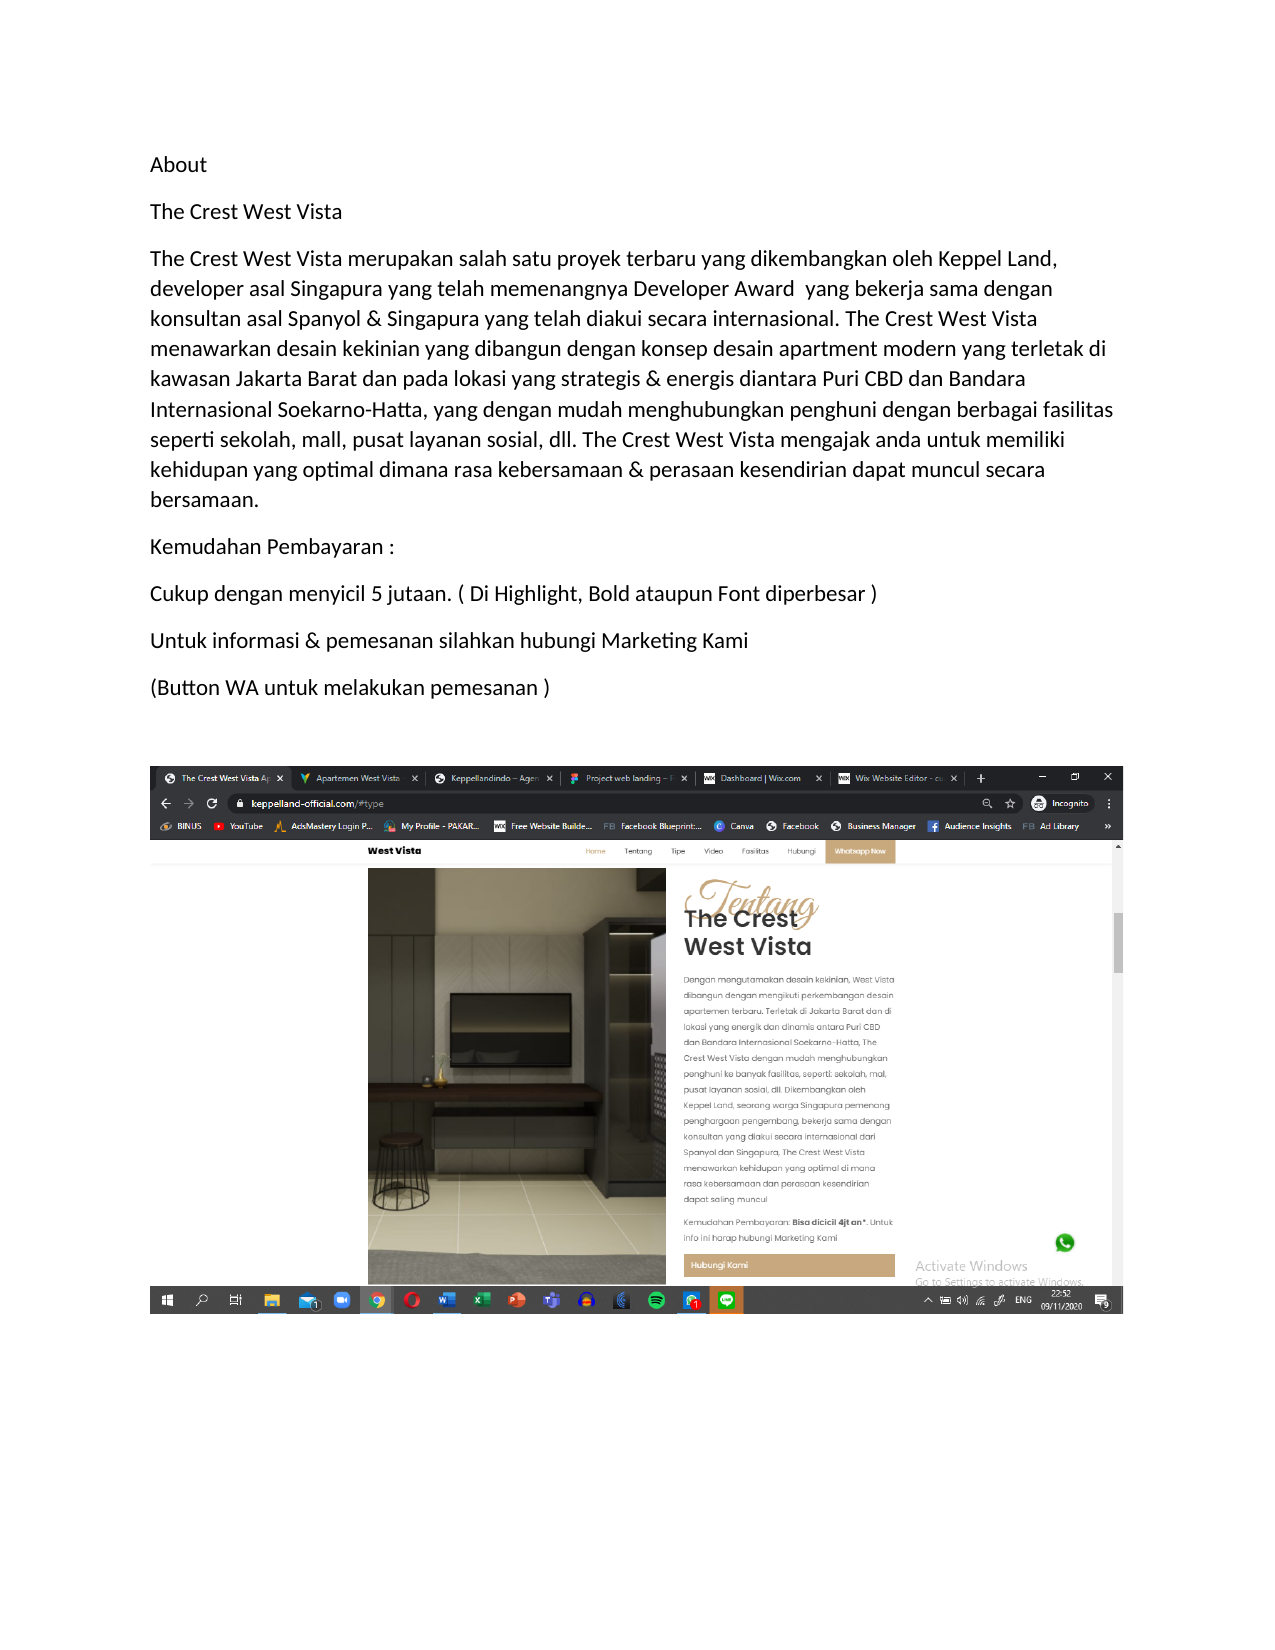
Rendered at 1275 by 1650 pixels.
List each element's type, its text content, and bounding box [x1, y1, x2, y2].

text About [150, 150, 1125, 178]
text The Crest West Vista [150, 197, 1125, 225]
text Kemudahan Pembayaran : [150, 532, 1125, 560]
text Untuk informasi & pemesanan silahkan hubungi Marketing Kami [150, 626, 1125, 654]
text Cukup dengan menyicil 5 jutaan. ( Di Highlight, Bold ataupun Font diperbesar ) [150, 579, 1125, 607]
text (Button WA untuk melakukan pemesanan ) [150, 673, 1125, 701]
picture [150, 766, 1124, 1314]
text The Crest West Vista merupakan salah satu proyek terbaru yang dikembangkan oleh Keppel Land, developer asal Singapura yang telah memenangnya Developer Award yang bekerja sama dengan konsultan asal Spanyol & Singapura yang telah diakui secara internasional. The Crest West Vista menawarkan desain kekinian yang dibangun dengan konsep desain apartment modern yang terletak di kawasan Jakarta Barat dan pada lokasi yang strategis & energis diantara Puri CBD dan Bandara Internasional Soekarno-Hatta, yang dengan mudah menghubungkan penghuni dengan berbagai fasilitas seperti sekolah, mall, pusat layanan sosial, dll. The Crest West Vista mengajak anda untuk memiliki kehidupan yang optimal dimana rasa kebersamaan & perasaan kesendirian dapat muncul secara bersamaan. [150, 244, 1125, 513]
